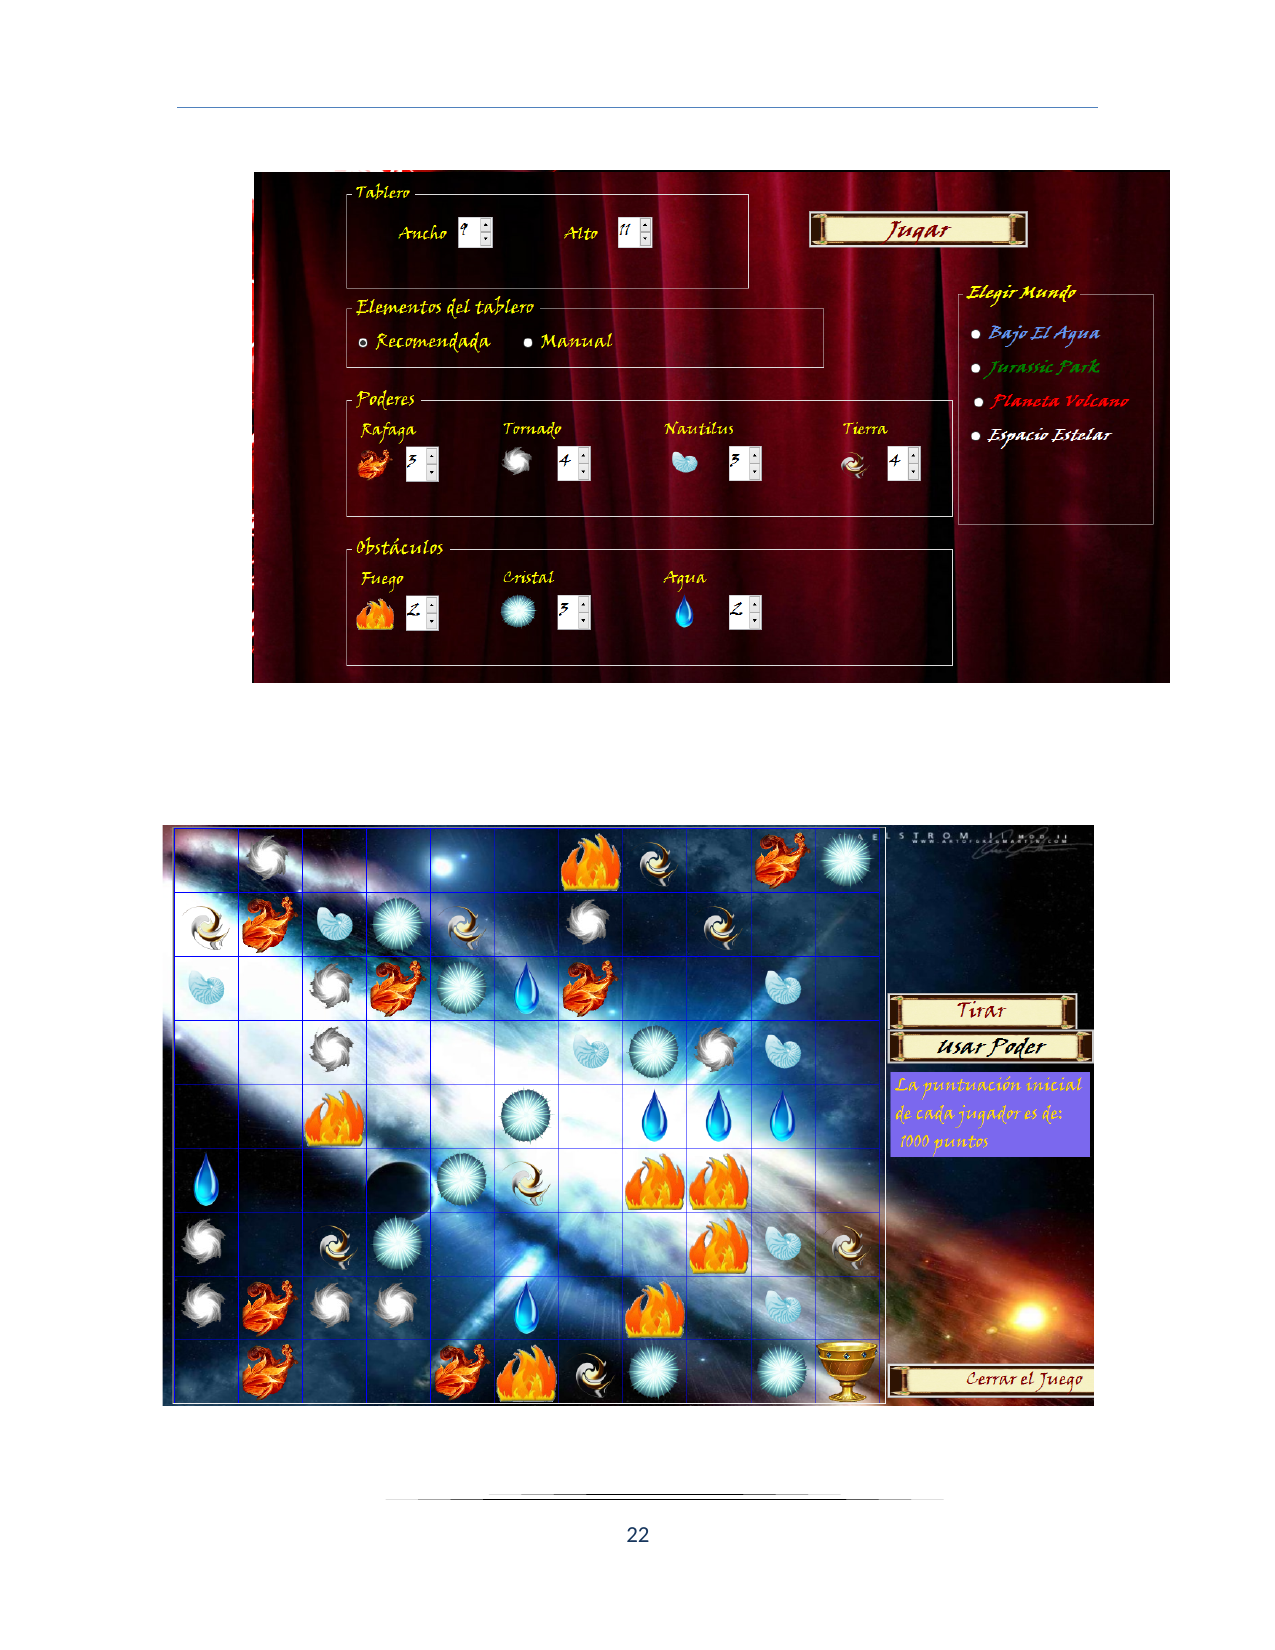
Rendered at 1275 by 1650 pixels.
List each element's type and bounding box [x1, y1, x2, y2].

picture [252, 170, 1170, 683]
picture [162, 825, 1094, 1406]
